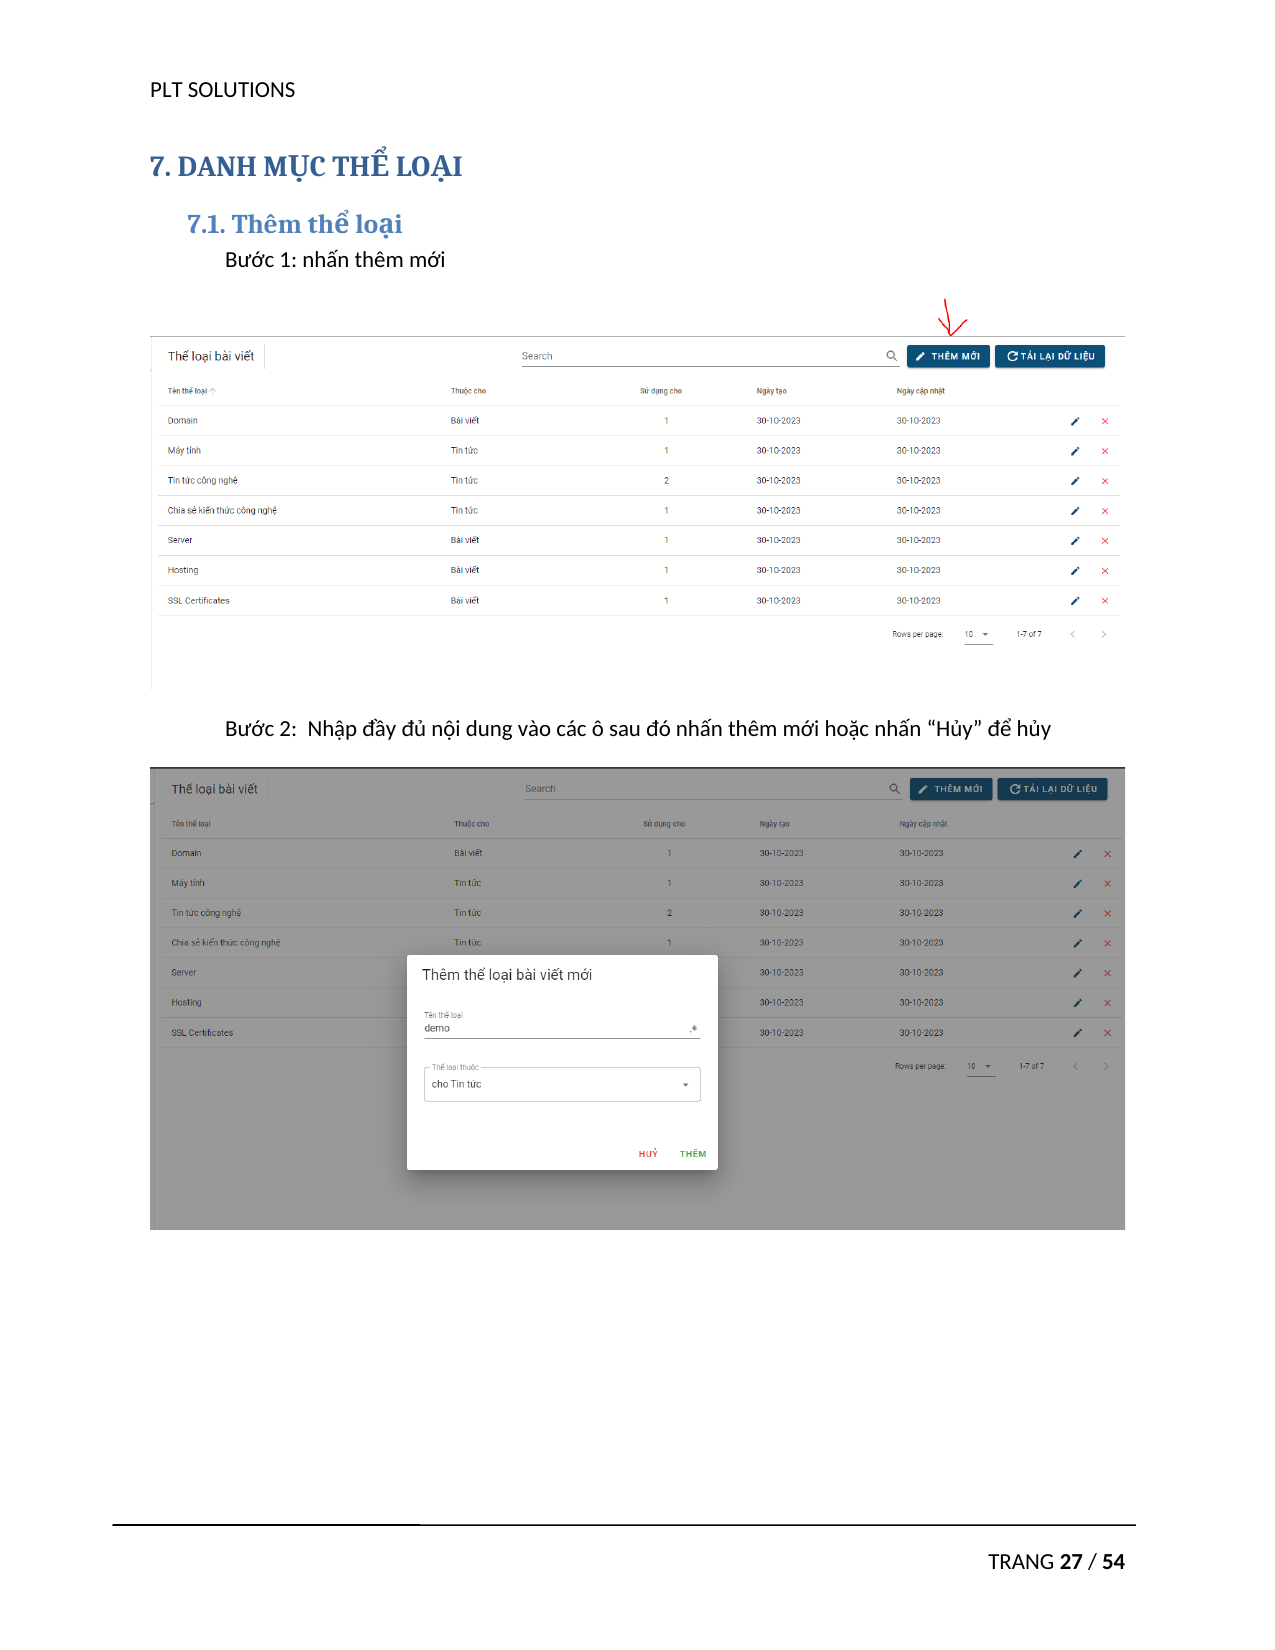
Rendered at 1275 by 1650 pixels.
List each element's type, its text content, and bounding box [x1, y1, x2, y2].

picture [150, 298, 1125, 690]
subtitle Thêm thể loại [187, 209, 1125, 241]
text Bước 1: nhấn thêm mới [225, 245, 1125, 273]
subtitle DANH MỤC THỂ LOẠI [150, 150, 1125, 183]
picture [150, 767, 1125, 1230]
text Bước 2: Nhập đầy đủ nội dung vào các ô sau đó nhấn thêm mới hoặc nhấn “Hủy” để hủy [187, 714, 1125, 742]
